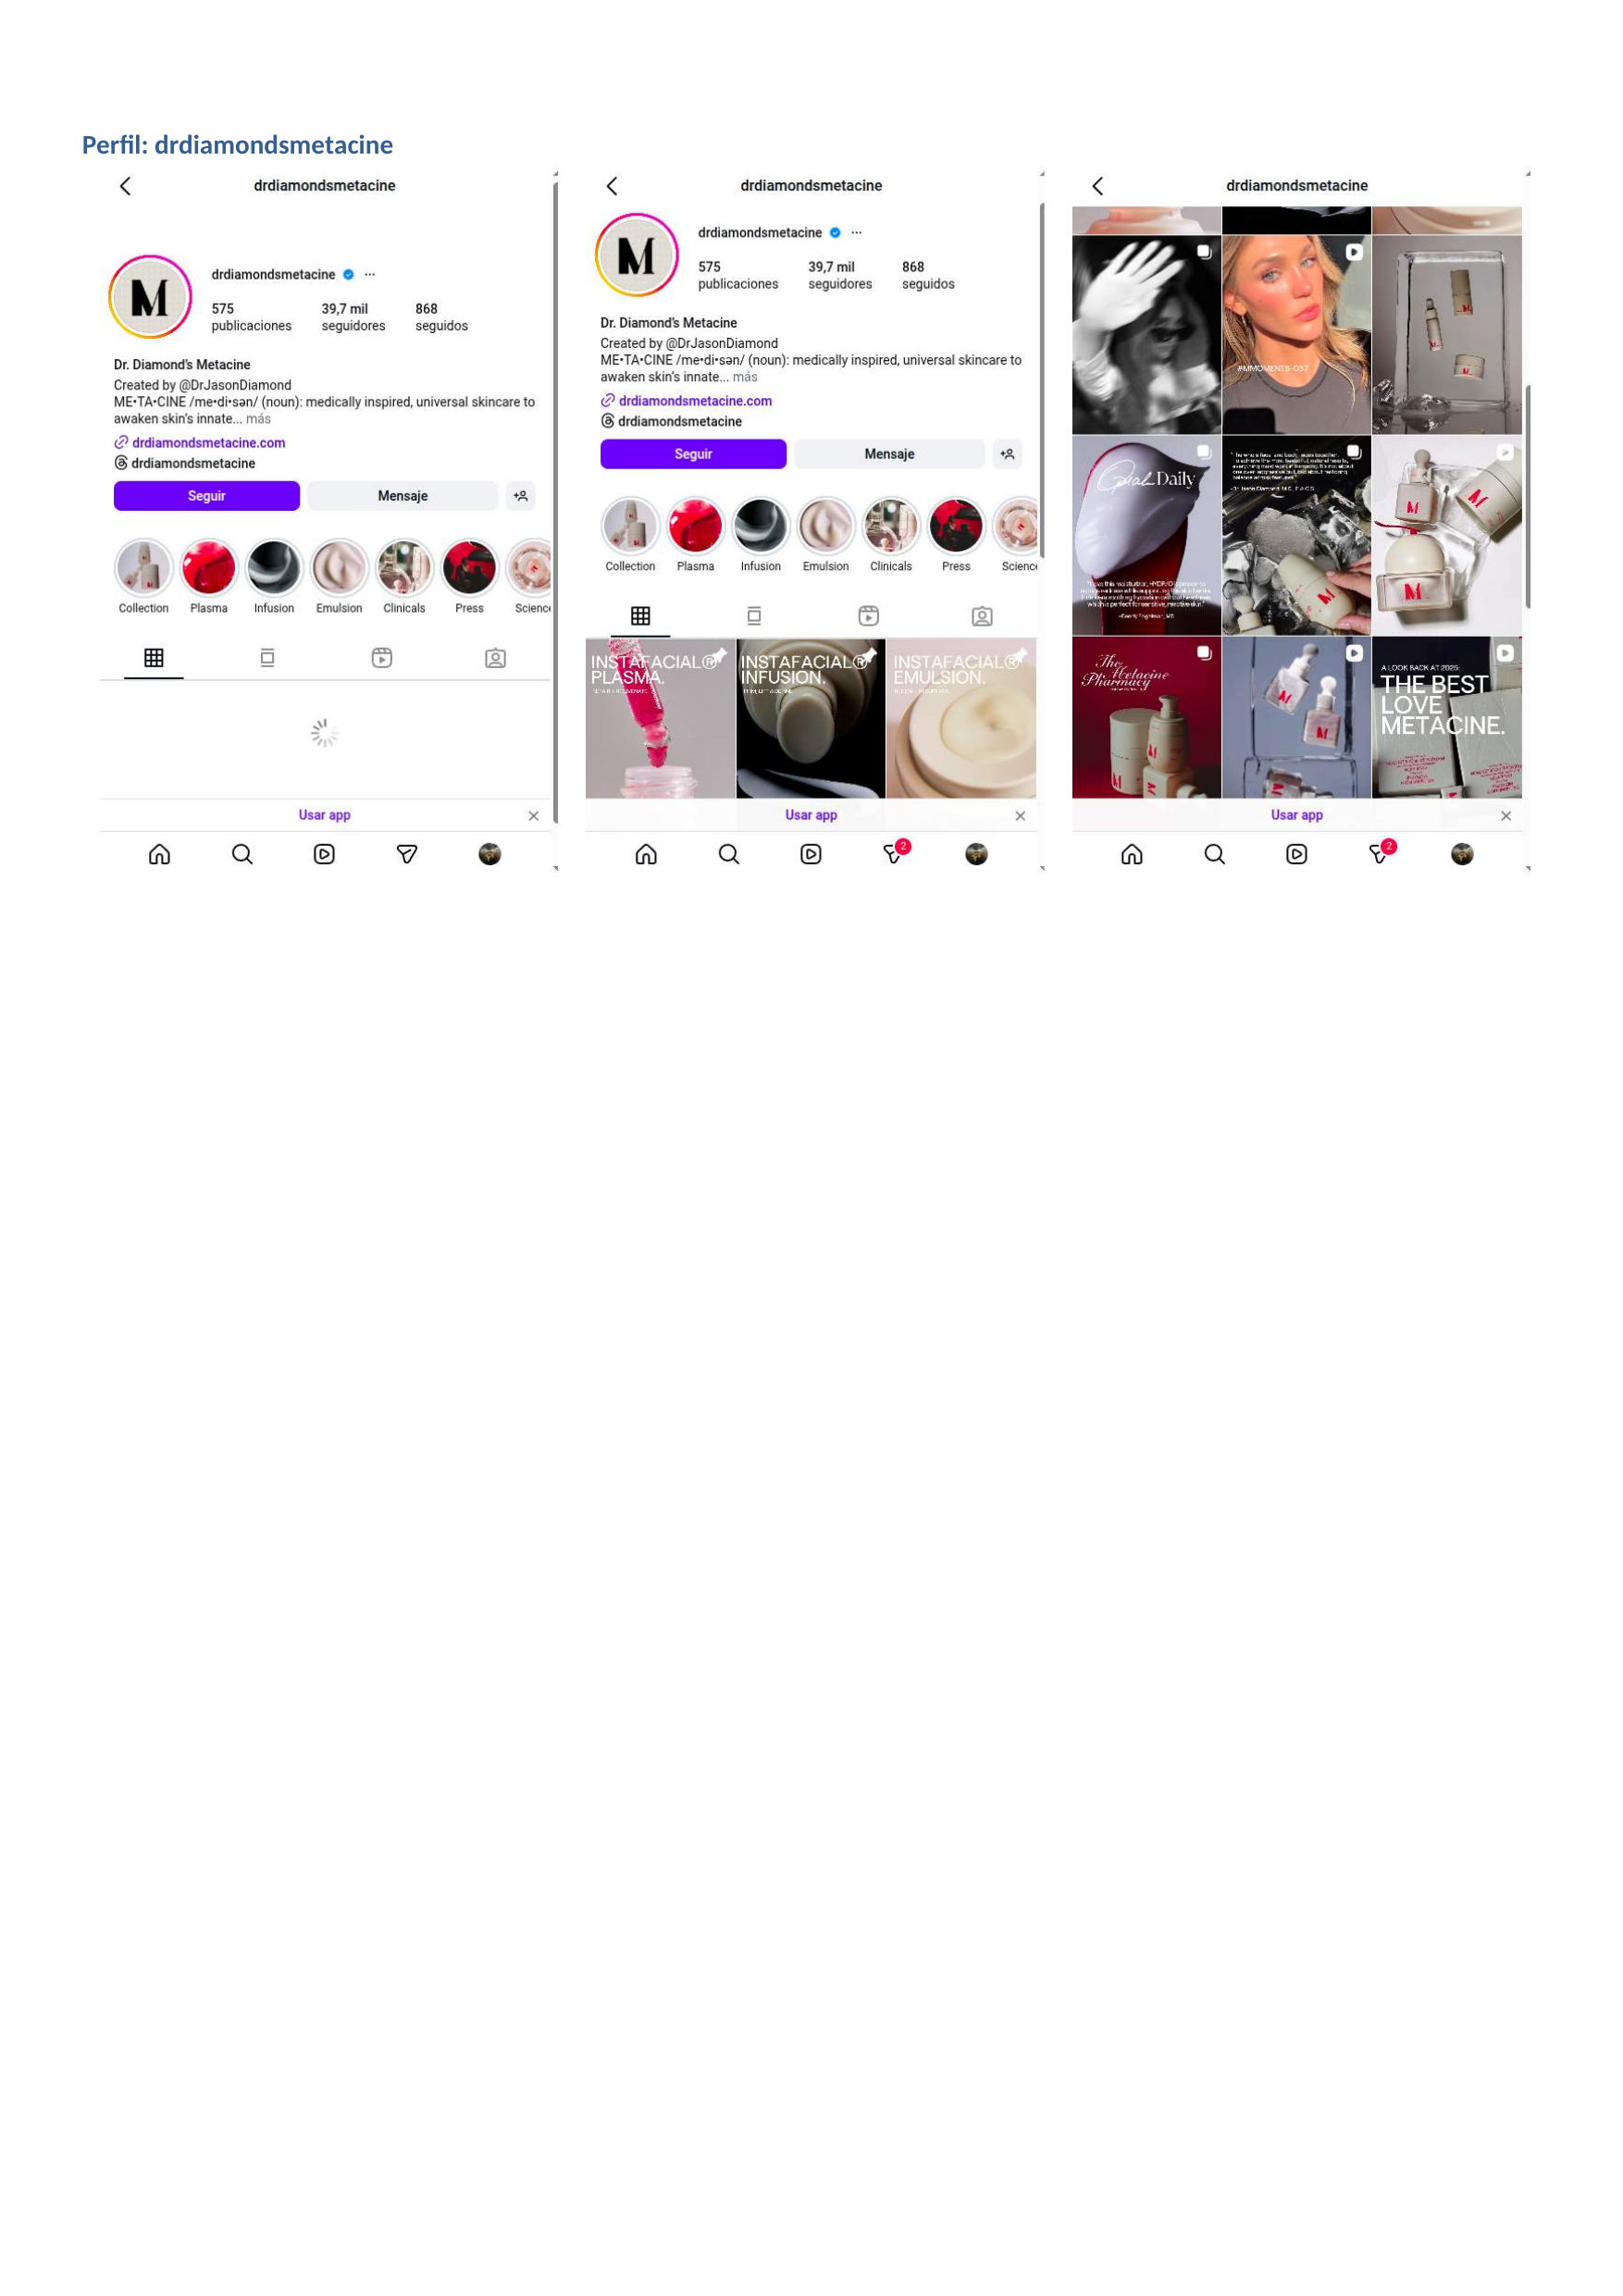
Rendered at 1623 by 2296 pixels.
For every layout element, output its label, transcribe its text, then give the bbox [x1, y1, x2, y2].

table_header [71, 167, 558, 900]
picture [1072, 166, 1531, 877]
picture [586, 166, 1045, 877]
table_header [1045, 167, 1530, 900]
picture [99, 166, 558, 877]
subtitle Perfil: drdiamondsmetacine [81, 128, 1541, 161]
table_header [558, 167, 1044, 900]
